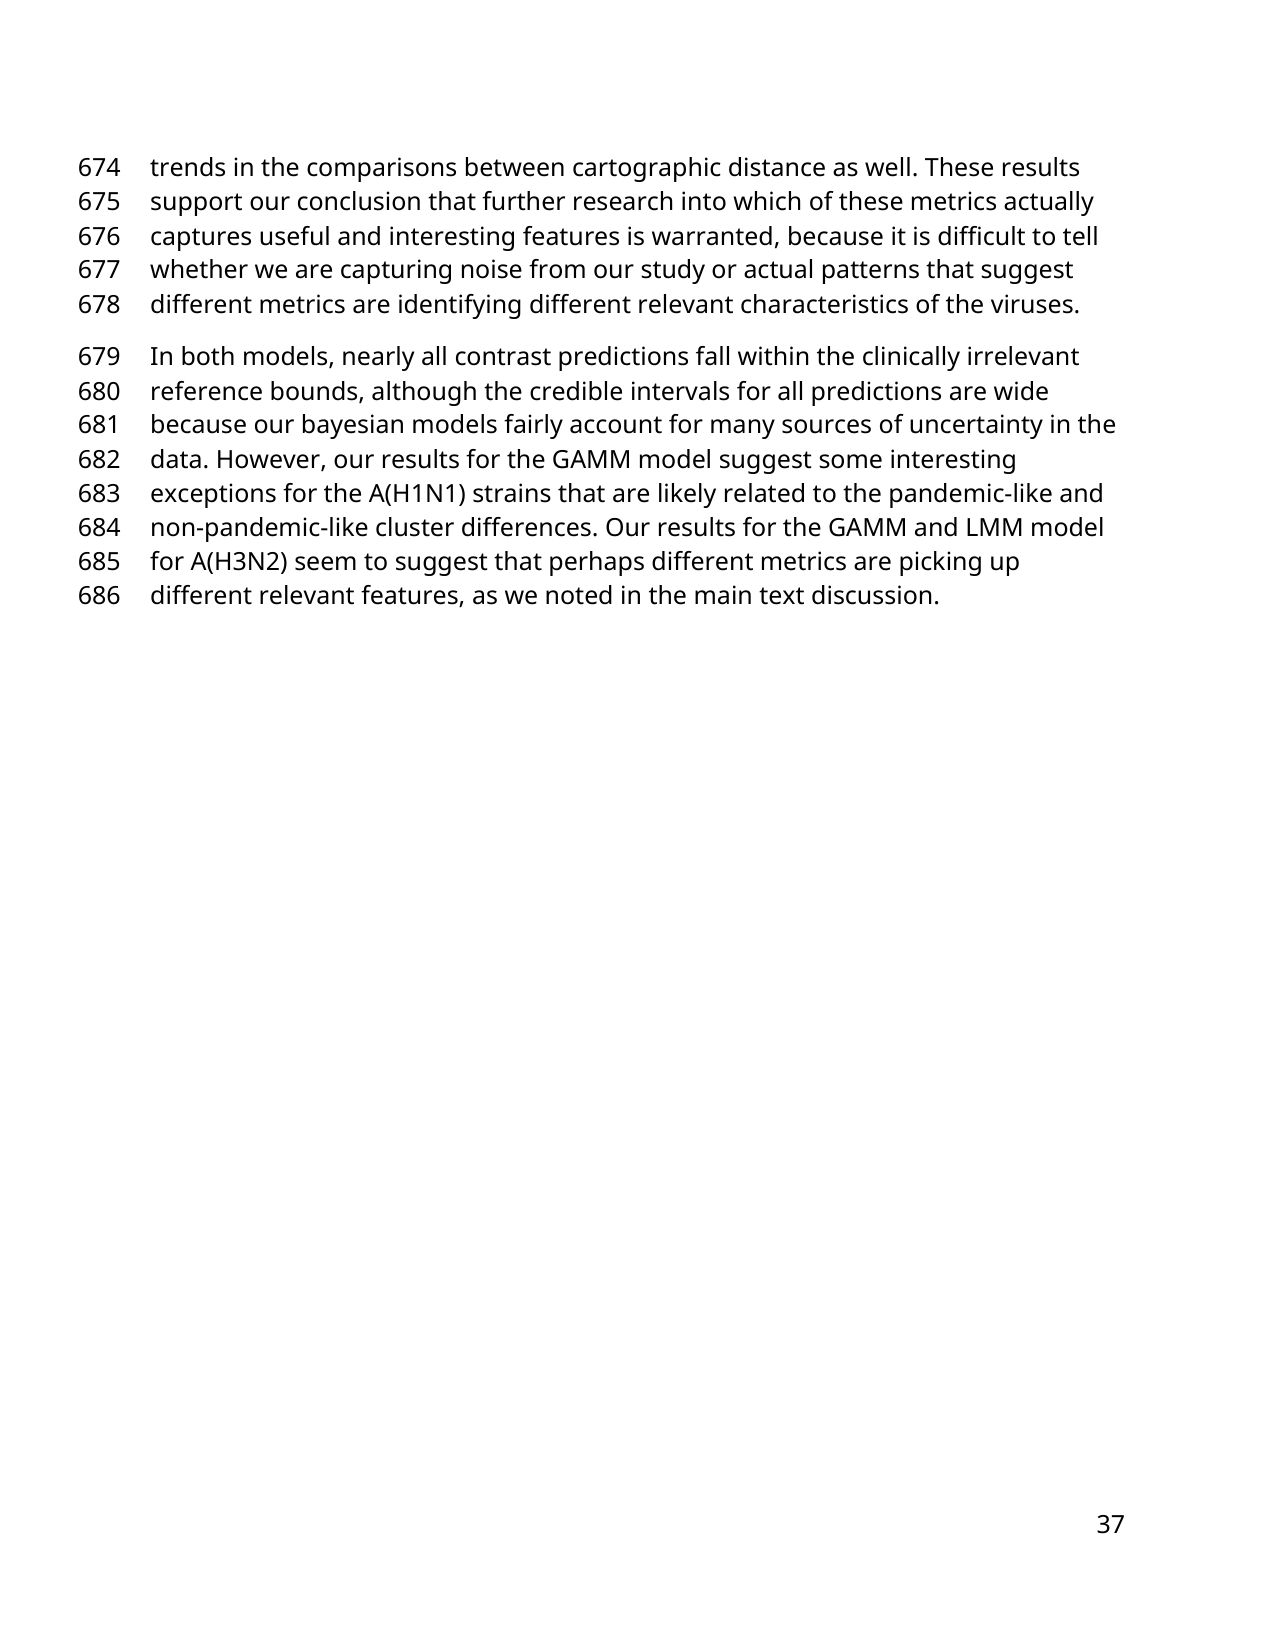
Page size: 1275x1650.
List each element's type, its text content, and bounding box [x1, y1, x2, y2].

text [150, 150, 1125, 320]
text In both models, nearly all contrast predictions fall within the clinically irrelevant reference bounds, although the credible intervals for all predictions are wide because our bayesian models fairly account for many sources of uncertainty in the data. However, our results for the GAMM model suggest some interesting exceptions for the A(H1N1) strains that are likely related to the pandemic-like and non-pandemic-like cluster differences. Our results for the GAMM and LMM model for A(H3N2) seem to suggest that perhaps different metrics are picking up different relevant features, as we noted in the main text discussion. [150, 339, 1125, 612]
